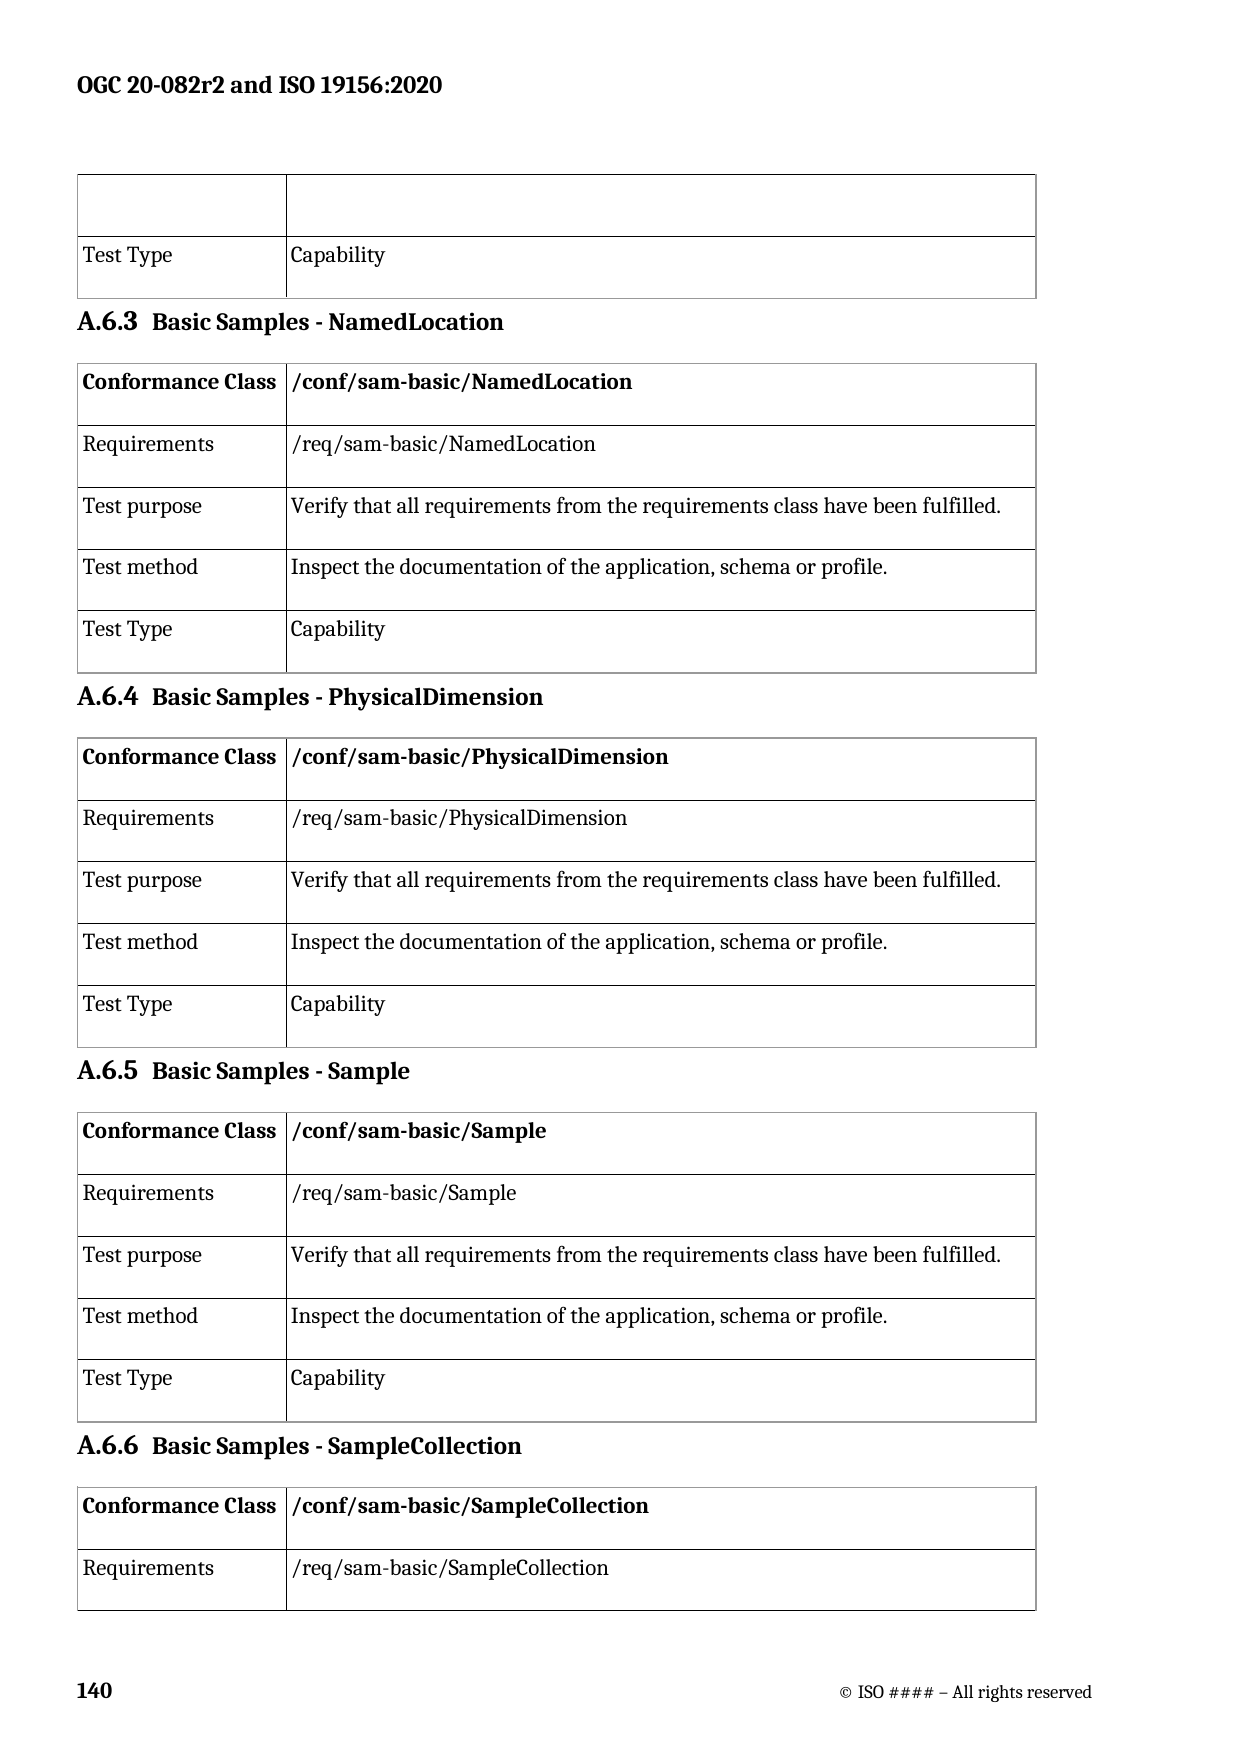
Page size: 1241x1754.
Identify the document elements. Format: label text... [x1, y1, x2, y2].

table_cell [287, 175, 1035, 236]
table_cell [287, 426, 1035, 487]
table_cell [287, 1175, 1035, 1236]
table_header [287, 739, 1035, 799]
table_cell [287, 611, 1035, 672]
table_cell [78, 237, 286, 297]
text Basic Samples - Sample [77, 1054, 1092, 1087]
text Basic Samples - PhysicalDimension [77, 680, 1092, 712]
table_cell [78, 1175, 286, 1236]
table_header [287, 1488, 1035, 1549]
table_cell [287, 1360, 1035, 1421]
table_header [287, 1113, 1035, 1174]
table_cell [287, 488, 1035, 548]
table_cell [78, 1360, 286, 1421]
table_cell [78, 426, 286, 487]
text Basic Samples - SampleCollection [77, 1429, 1092, 1461]
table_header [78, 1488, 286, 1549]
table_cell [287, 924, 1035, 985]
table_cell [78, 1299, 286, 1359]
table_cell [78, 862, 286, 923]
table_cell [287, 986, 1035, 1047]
text Basic Samples - NamedLocation [77, 305, 1092, 338]
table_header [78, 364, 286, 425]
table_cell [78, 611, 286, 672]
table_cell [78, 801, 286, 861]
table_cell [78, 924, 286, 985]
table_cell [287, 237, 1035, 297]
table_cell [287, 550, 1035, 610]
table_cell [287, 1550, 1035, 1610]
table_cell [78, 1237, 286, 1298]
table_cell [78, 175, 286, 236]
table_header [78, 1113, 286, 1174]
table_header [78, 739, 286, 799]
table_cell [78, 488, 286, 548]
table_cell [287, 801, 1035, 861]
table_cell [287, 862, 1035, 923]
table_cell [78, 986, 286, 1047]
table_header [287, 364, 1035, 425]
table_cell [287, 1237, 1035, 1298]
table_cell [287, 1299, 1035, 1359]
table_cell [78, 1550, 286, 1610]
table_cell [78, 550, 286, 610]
